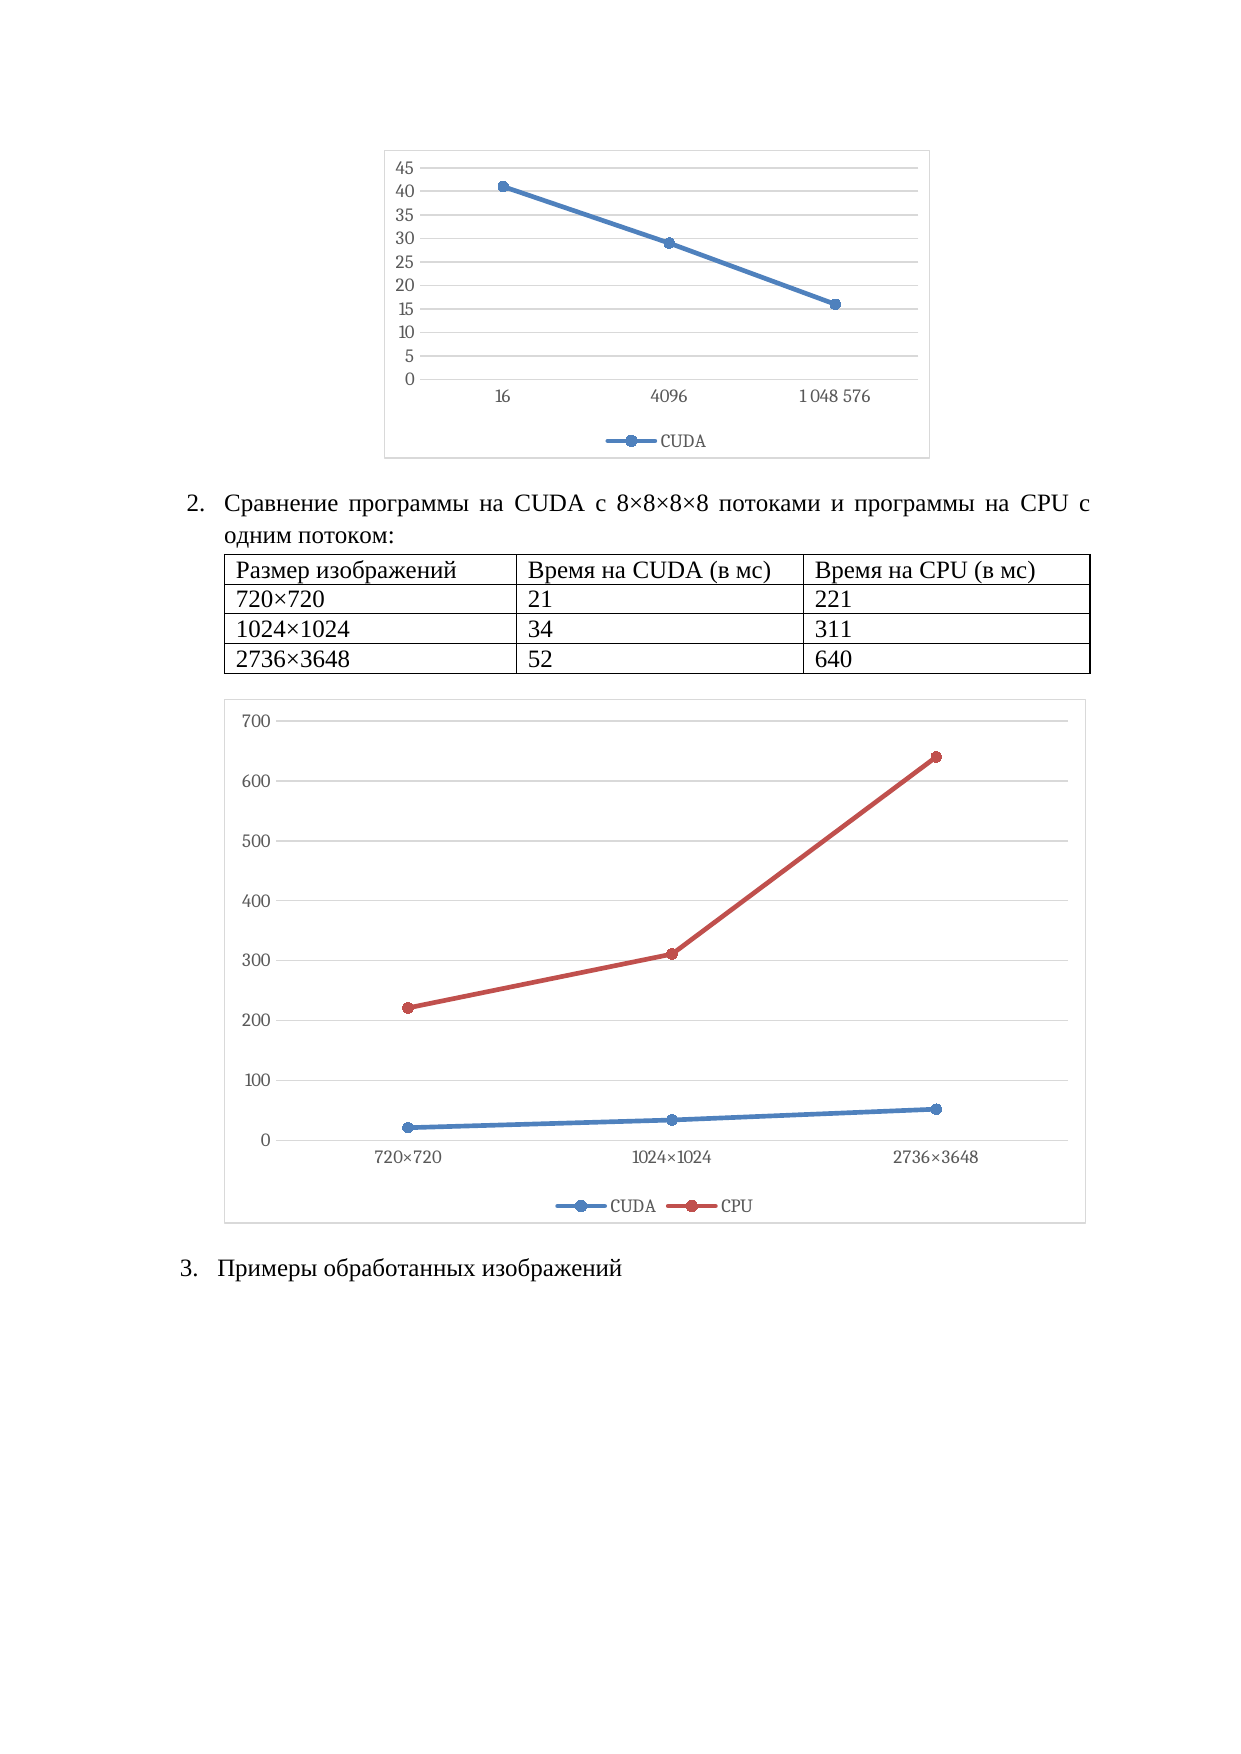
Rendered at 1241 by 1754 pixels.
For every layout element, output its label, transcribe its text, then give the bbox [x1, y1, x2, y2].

table_cell 720×720 [225, 585, 516, 613]
list Сравнение программы на CUDA с 8×8×8×8 потоками и программы на CPU с одним потоком: [186, 488, 1090, 549]
table_cell 640 [804, 644, 1089, 673]
table_header Время на CUDA (в мс) [517, 555, 803, 583]
table_header Размер изображений [225, 555, 516, 583]
table_header Время на CPU (в мс) [804, 555, 1089, 583]
list Примеры обработанных изображений [179, 1253, 1090, 1281]
table_cell 21 [517, 585, 803, 613]
table_cell 311 [804, 614, 1089, 643]
table_cell 221 [804, 585, 1089, 613]
table_cell 1024×1024 [225, 614, 516, 643]
table_cell 52 [517, 644, 803, 673]
table_cell 34 [517, 614, 803, 643]
table_cell 2736×3648 [225, 644, 516, 673]
